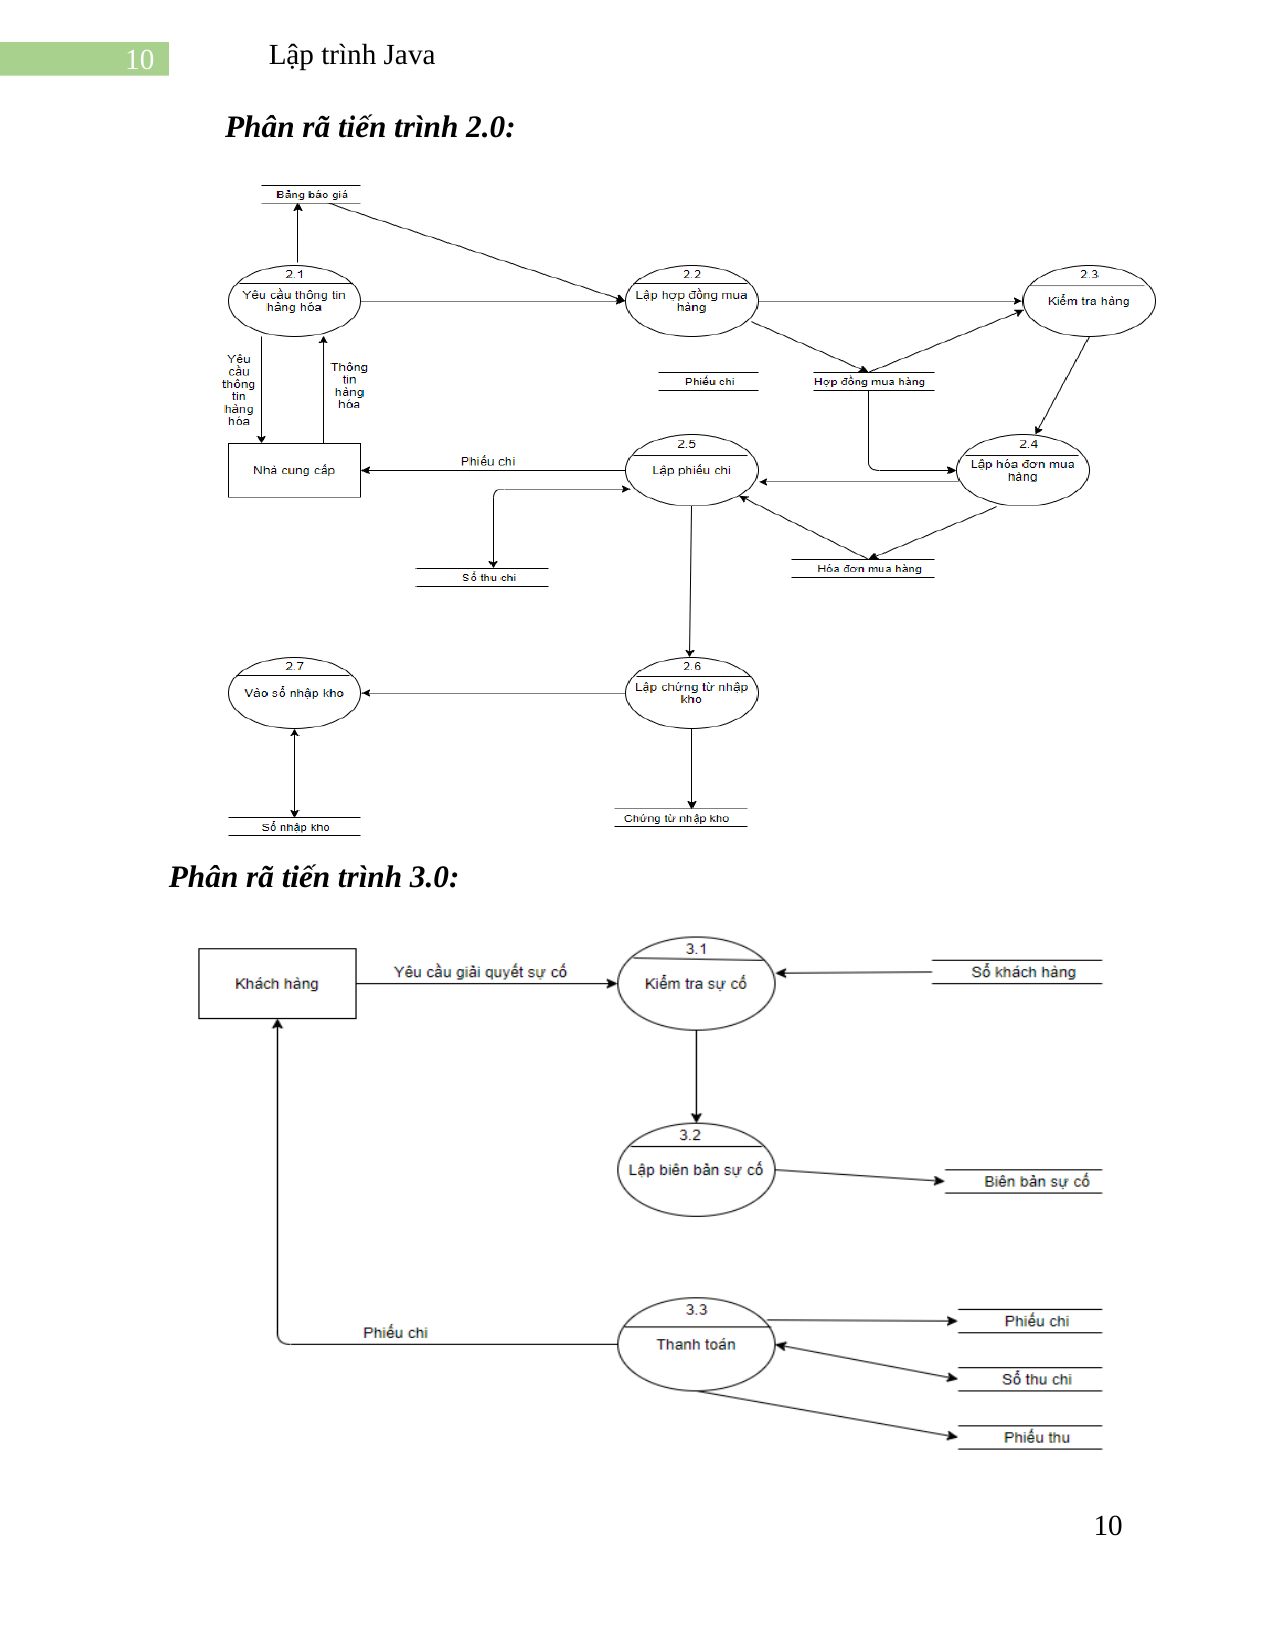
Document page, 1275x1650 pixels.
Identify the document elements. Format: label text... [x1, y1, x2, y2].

picture [140, 163, 1194, 857]
text Phân rã tiến trình 2.0: [150, 108, 1122, 144]
picture [150, 897, 1179, 1487]
list Phân rã tiến trình 3.0: [141, 859, 1122, 895]
